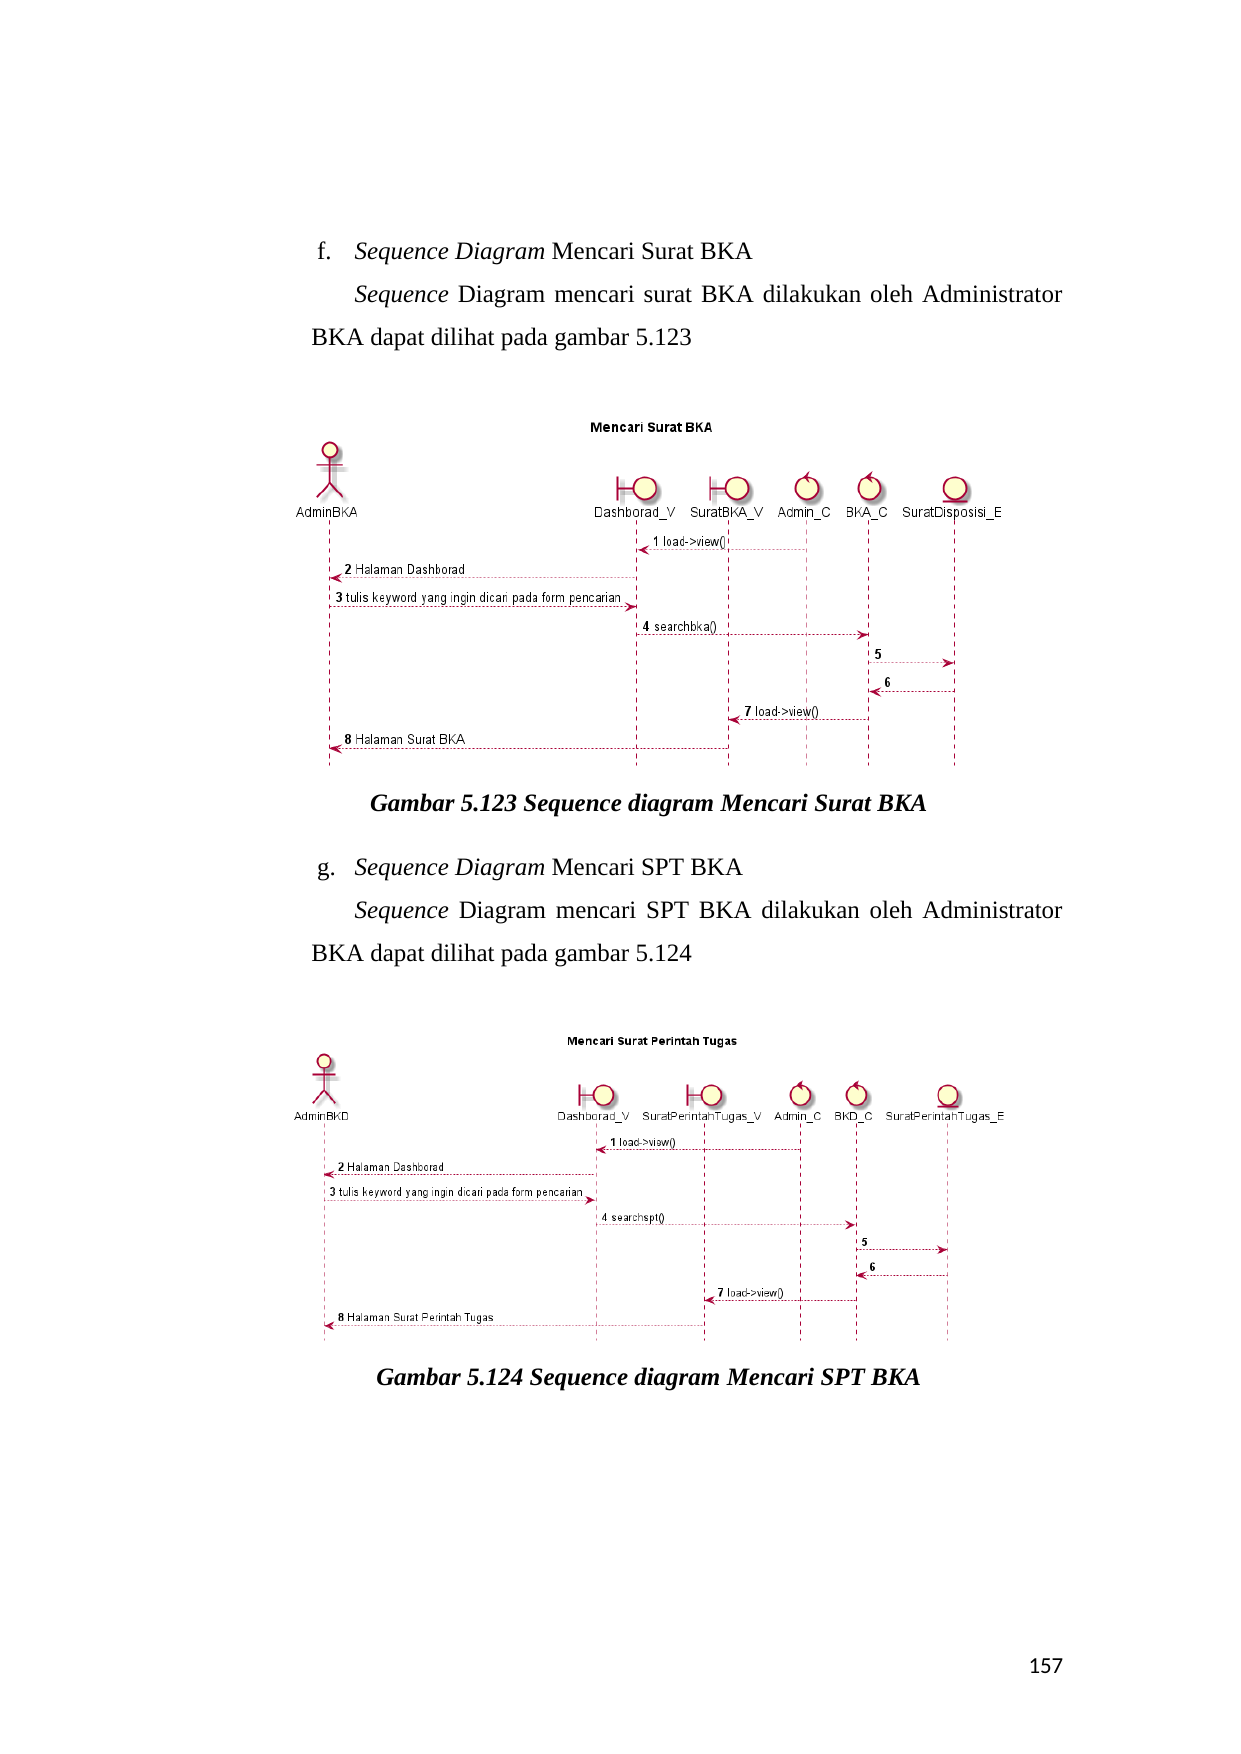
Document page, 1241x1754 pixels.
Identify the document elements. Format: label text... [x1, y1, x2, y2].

text Gambar 5.124 Sequence diagram Mencari SPT BKA [236, 1362, 1063, 1391]
text Gambar 5.123 Sequence diagram Mencari Surat BKA [236, 788, 1063, 817]
list Sequence Diagram mencari surat BKA dilakukan oleh Administrator BKA dapat dilihat pada gambar 5.123 [311, 279, 1063, 351]
picture [288, 408, 1011, 775]
picture [287, 1024, 1013, 1349]
list Sequence Diagram Mencari SPT BKA [317, 852, 1063, 881]
list Sequence Diagram Mencari Surat BKA [317, 236, 1063, 265]
list Sequence Diagram mencari SPT BKA dilakukan oleh Administrator BKA dapat dilihat pada gambar 5.124 [311, 895, 1063, 967]
